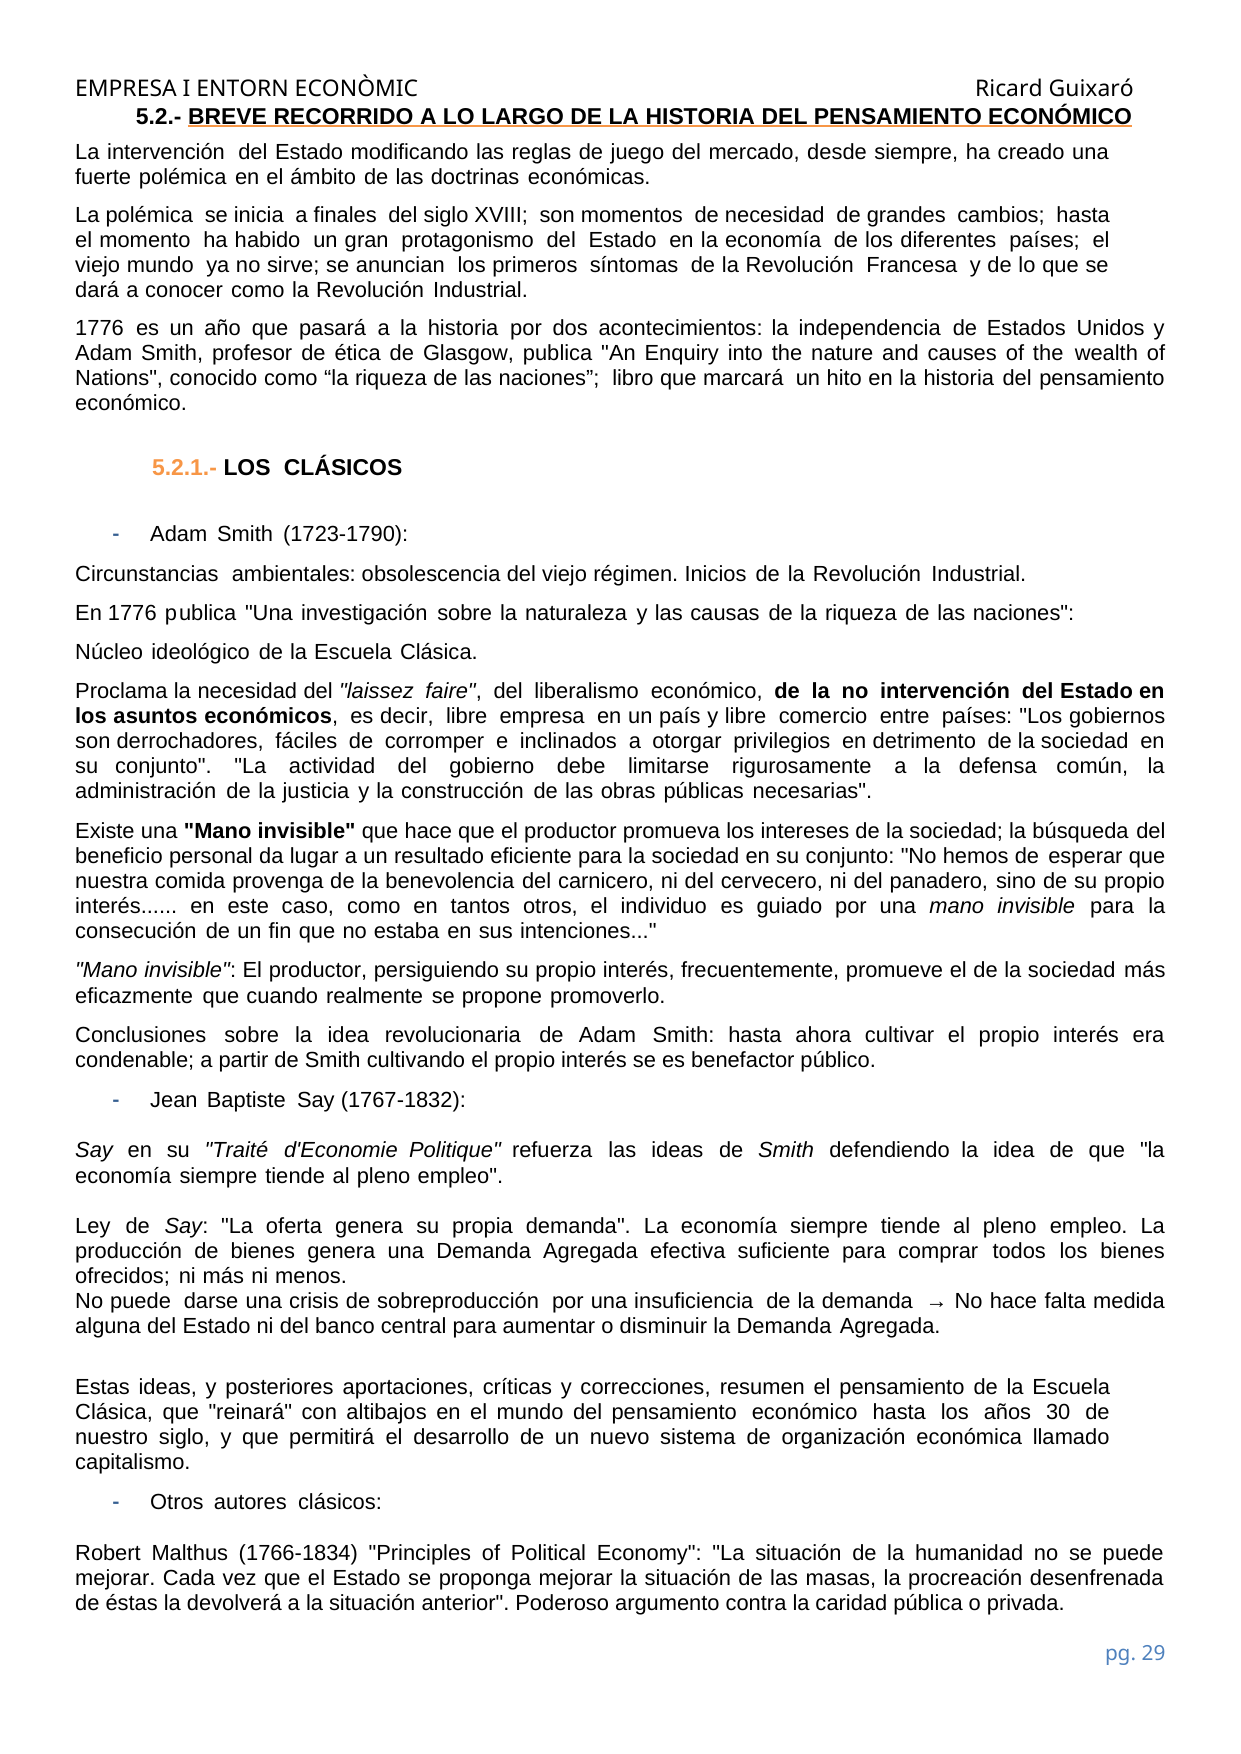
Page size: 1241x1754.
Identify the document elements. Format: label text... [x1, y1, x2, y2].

text Conclusiones sobre la idea revolucionaria de Adam Smith: hasta ahora cultivar el propio interés era condenable; a partir de Smith cultivando el propio interés se es benefactor público. [75, 1022, 1165, 1072]
text Estas ideas, y posteriores aportaciones, críticas y correcciones, resumen el pensamiento de la Escuela Clásica, que "reinará" con altibajos en el mundo del pensamiento económico hasta los años 30 de nuestro siglo, y que permitirá el desarrollo de un nuevo sistema de organización económica llamado capitalismo. [75, 1373, 1110, 1474]
text Existe una "Mano invisible" que hace que el productor promueva los intereses de la sociedad; la búsqueda del beneficio personal da lugar a un resultado eficiente para la sociedad en su conjunto: "No hemos de esperar que nuestra comida provenga de la benevolencia del carnicero, ni del cervecero, ni del panadero, sino de su propio interés...... en este caso, como en tantos otros, el individuo es guiado por una mano invisible para la consecución de un fin que no estaba en sus intenciones..." [75, 817, 1165, 943]
text 1776 es un año que pasará a la historia por dos acontecimientos: la independencia de Estados Unidos y Adam Smith, profesor de ética de Glasgow, publica "An Enquiry into the nature and causes of the wealth of Nations", conocido como “la riqueza de las naciones”; libro que marcará un hito en la historia del pensamiento económico. [75, 314, 1165, 415]
text Ley de Say: "La oferta genera su propia demanda". La economía siempre tiende al pleno empleo. La producción de bienes genera una Demanda Agregada efectiva suficiente para comprar todos los bienes ofrecidos; ni más ni menos. [75, 1213, 1165, 1288]
text La intervención del Estado modificando las reglas de juego del mercado, desde siempre, ha creado una fuerte polémica en el ámbito de las doctrinas económicas. [75, 139, 1110, 189]
text Robert Malthus (1766-1834) "Principles of Political Economy": "La situación de la humanidad no se puede mejorar. Cada vez que el Estado se proponga mejorar la situación de las masas, la procreación desenfrenada de éstas la devolverá a la situación anterior". Poderoso argumento contra la caridad pública o privada. [75, 1540, 1165, 1616]
text "Mano invisible": El productor, persiguiendo su propio interés, frecuentemente, promueve el de la sociedad más eficazmente que cuando realmente se propone promoverlo. [75, 957, 1165, 1008]
text En 1776 publica "Una investigación sobre la naturaleza y las causas de la riqueza de las naciones": [75, 599, 1165, 625]
text No puede darse una crisis de sobreproducción por una insuficiencia de la demanda → No hace falta medida alguna del Estado ni del banco central para aumentar o disminuir la Demanda Agregada. [75, 1288, 1165, 1339]
text Say en su "Traité d'Economie Politique" refuerza las ideas de Smith defendiendo la idea de que "la economía siempre tiende al pleno empleo". [75, 1137, 1165, 1188]
text La polémica se inicia a finales del siglo XVIII; son momentos de necesidad de grandes cambios; hasta el momento ha habido un gran protagonismo del Estado en la economía de los diferentes países; el viejo mundo ya no sirve; se anuncian los primeros síntomas de la Revolución Francesa y de lo que se dará a conocer como la Revolución Industrial. [75, 202, 1110, 303]
subtitle 5.2.1.- LOS CLÁSICOS [152, 453, 1165, 480]
text Proclama la necesidad del "laissez faire", del liberalismo económico, de la no intervención del Estado en los asuntos económicos, es decir, libre empresa en un país y libre comercio entre países: "Los gobiernos son derrochadores, fáciles de corromper e inclinados a otorgar privilegios en detrimento de la sociedad en su conjunto". "La actividad del gobierno debe limitarse rigurosamente a la defensa común, la administración de la justicia y la construcción de las obras públicas necesarias". [75, 678, 1165, 804]
list Adam Smith (1723-1790): [112, 520, 1165, 547]
subtitle 5.2.- BREVE RECORRIDO A LO LARGO DE LA HISTORIA DEL PENSAMIENTO ECONÓMICO [136, 103, 1165, 129]
list Otros autores clásicos: [112, 1488, 1165, 1515]
text Núcleo ideológico de la Escuela Clásica. [75, 638, 1165, 664]
list Jean Baptiste Say (1767-1832): [112, 1086, 1165, 1112]
text Circunstancias ambientales: obsolescencia del viejo régimen. Inicios de la Revolución Industrial. [75, 560, 1165, 586]
